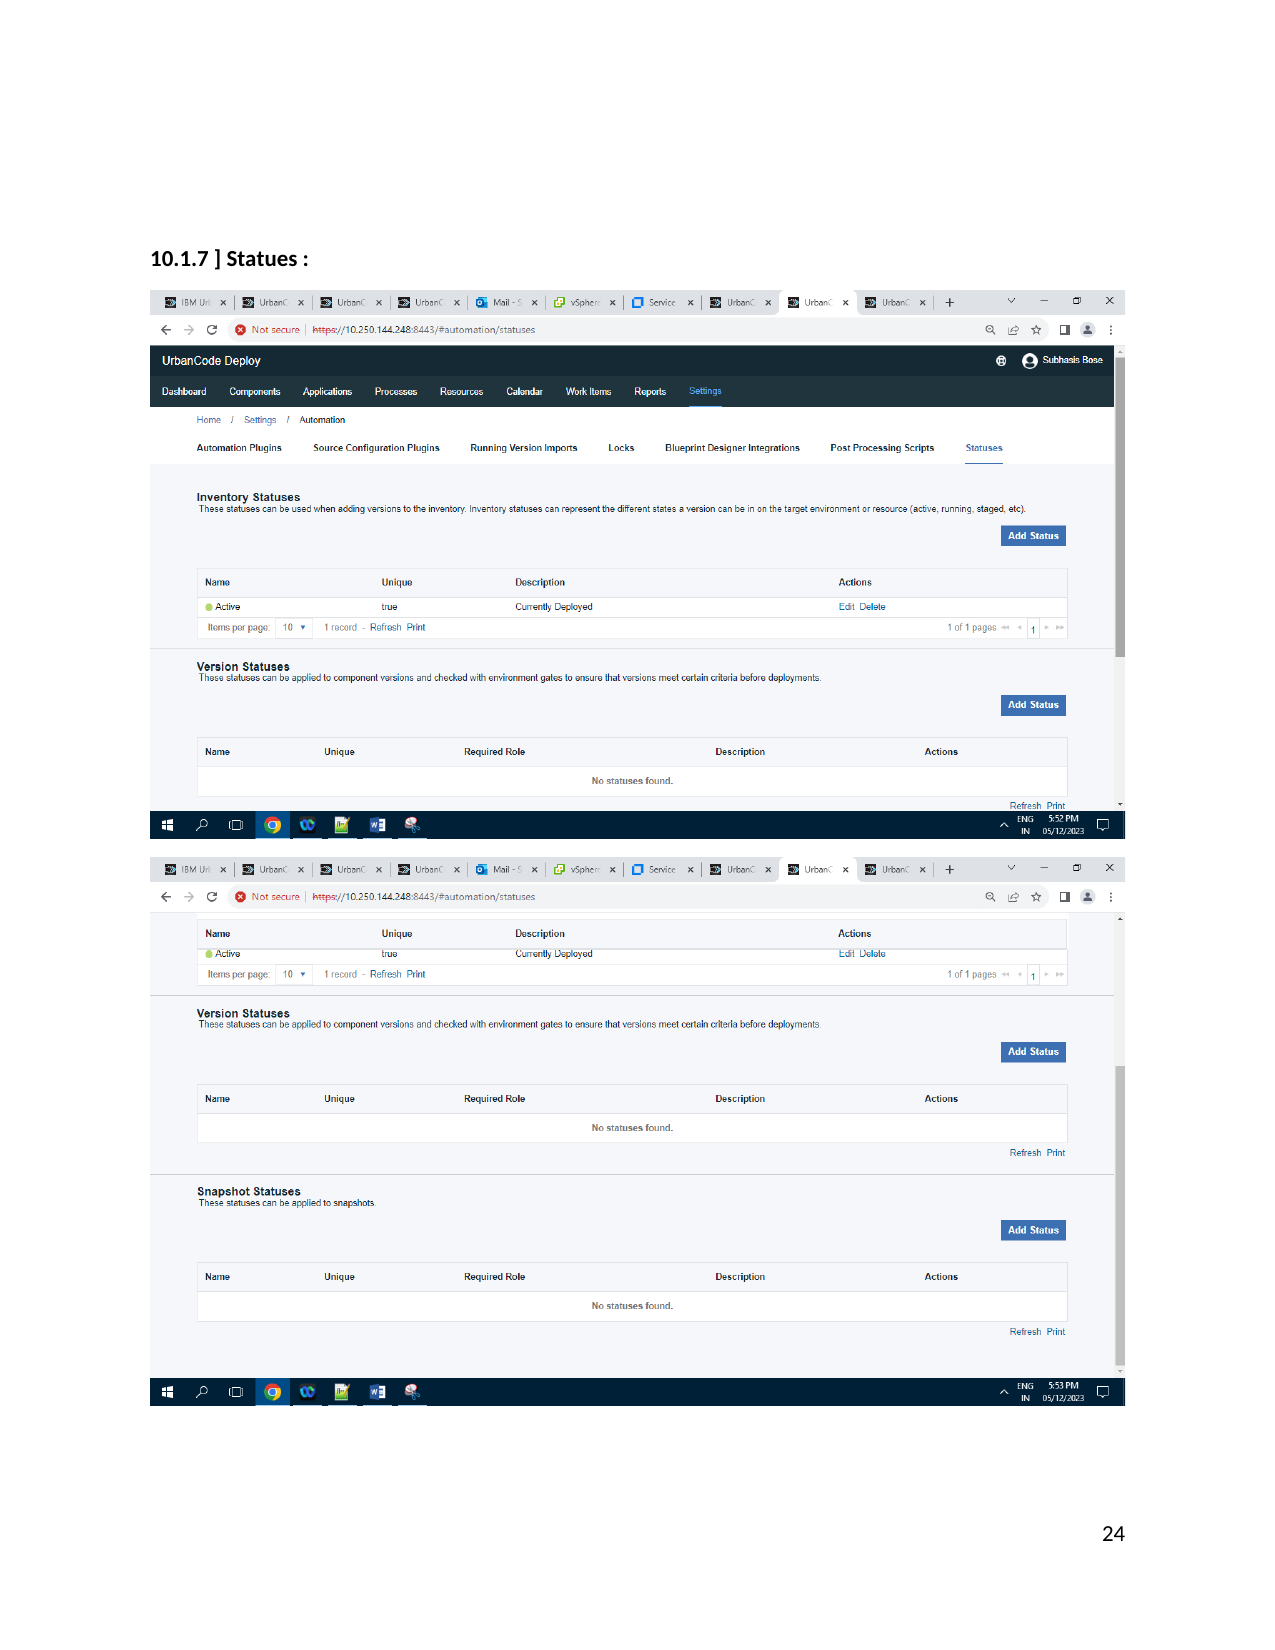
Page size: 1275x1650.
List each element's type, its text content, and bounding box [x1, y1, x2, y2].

text 10.1.7 ] Statues : [150, 244, 1125, 272]
picture [150, 857, 1125, 1406]
picture [150, 290, 1125, 839]
